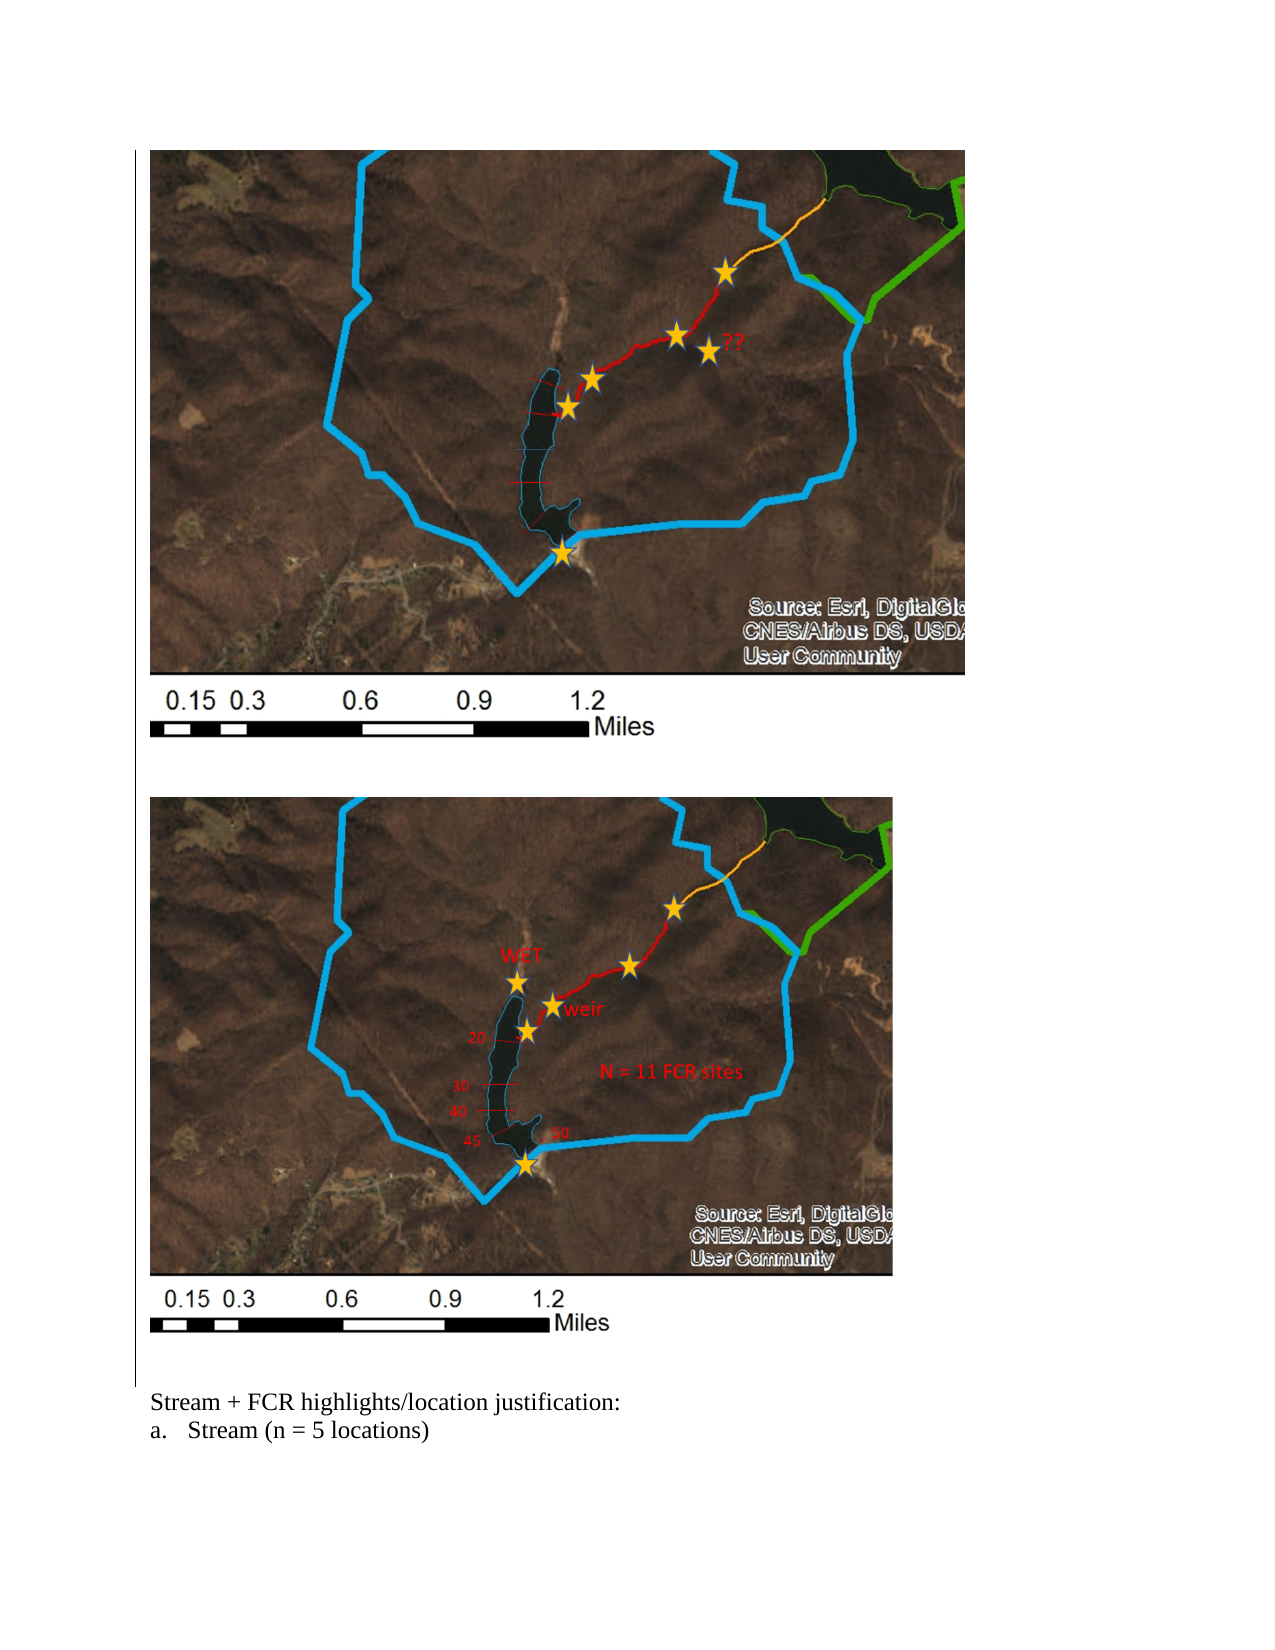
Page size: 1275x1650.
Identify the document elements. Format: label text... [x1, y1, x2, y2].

picture [150, 150, 965, 1387]
text Stream + FCR highlights/location justification: [150, 1387, 1125, 1415]
list Stream (n = 5 locations) [150, 1415, 1125, 1444]
